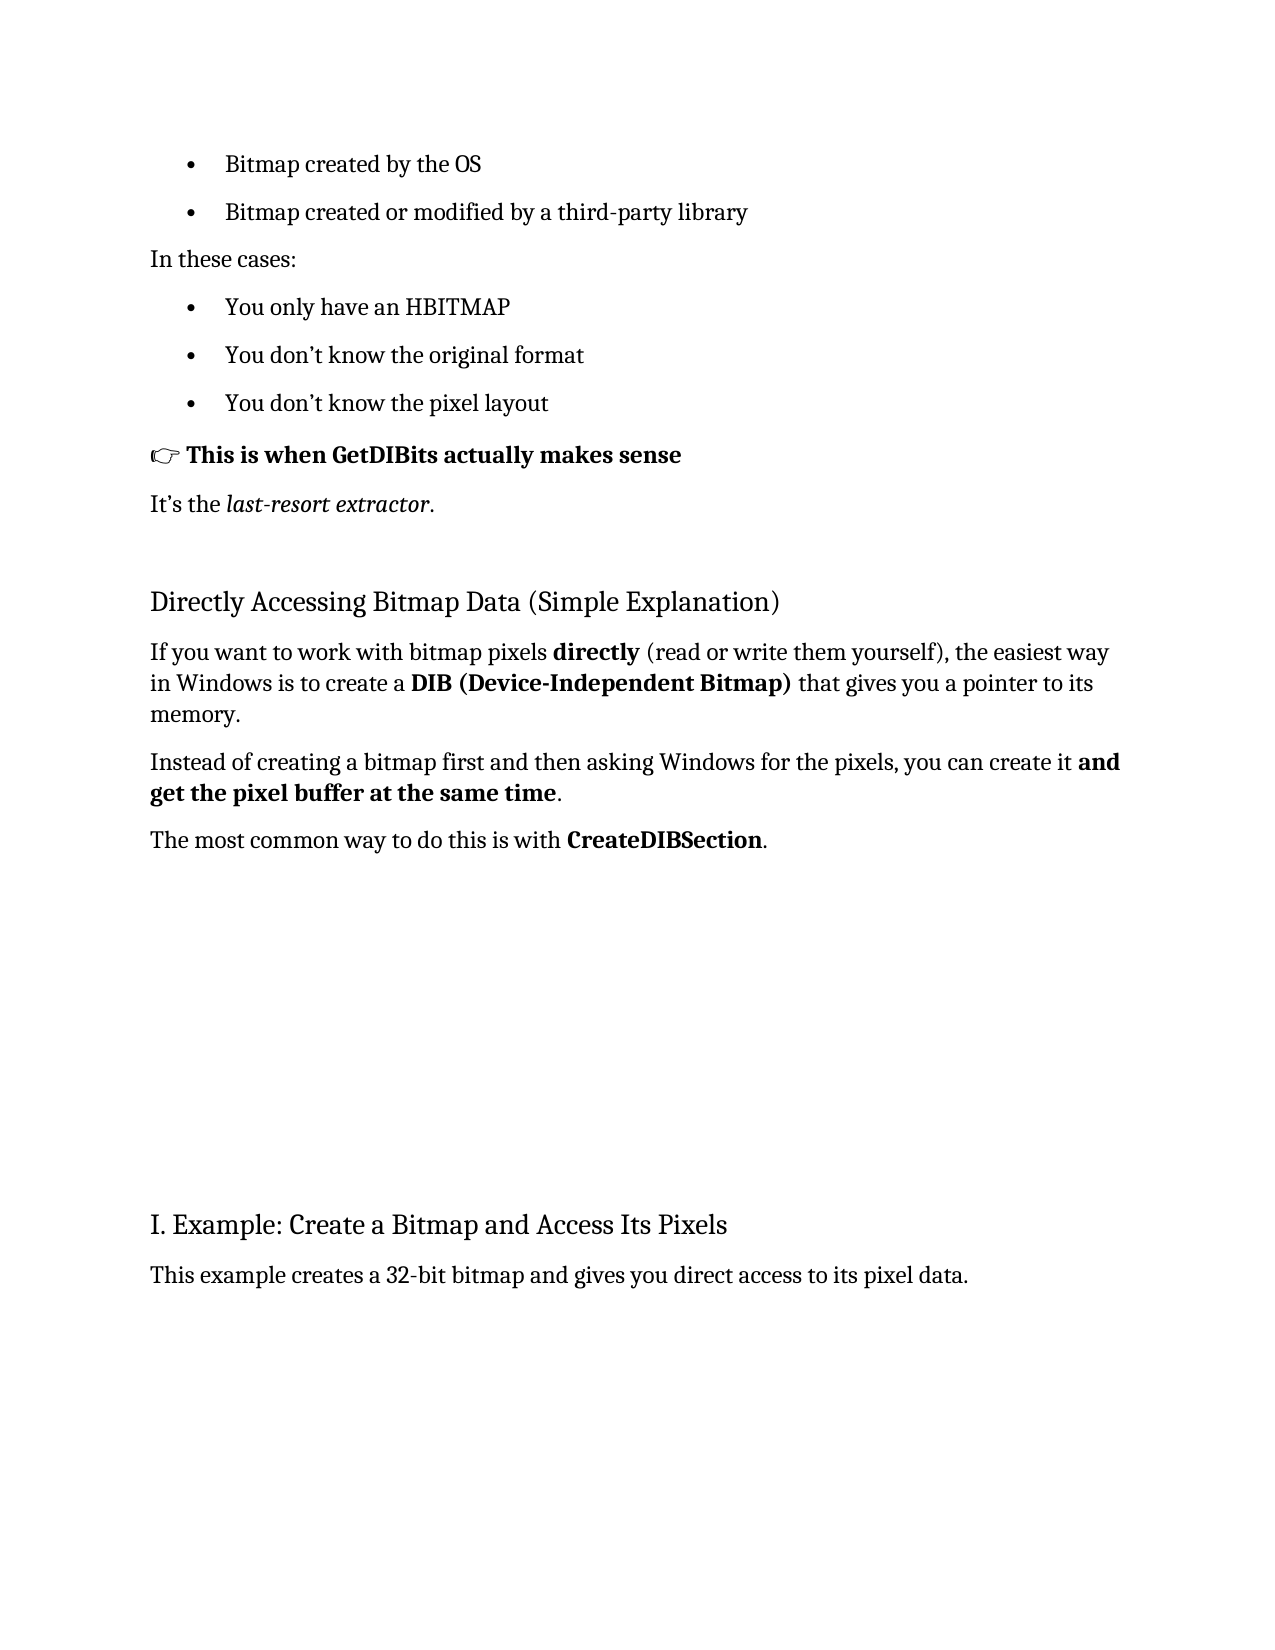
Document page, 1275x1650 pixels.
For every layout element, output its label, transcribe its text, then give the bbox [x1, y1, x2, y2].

text Directly Accessing Bitmap Data (Simple Explanation) [150, 585, 1125, 619]
text If you want to work with bitmap pixels directly (read or write them yourself), the easiest way in Windows is to create a DIB (Device-Independent Bitmap) that gives you a pointer to its memory. [150, 638, 1125, 729]
list You don’t know the original format [187, 341, 1125, 369]
list Bitmap created or modified by a third-party library [187, 198, 1125, 226]
list You don’t know the pixel layout [187, 388, 1125, 417]
text 👉 This is when GetDIBits actually makes sense [150, 436, 1125, 470]
text The most common way to do this is with CreateDIBSection. [150, 826, 1125, 855]
text It’s the last-resort extractor. [150, 490, 1125, 518]
text This example creates a 32-bit bitmap and gives you direct access to its pixel data. [150, 1261, 1125, 1290]
text Instead of creating a bitmap first and then asking Windows for the pixels, you can create it and get the pixel buffer at the same time. [150, 748, 1125, 807]
list Bitmap created by the OS [187, 150, 1125, 179]
text In these cases: [150, 245, 1125, 274]
list You only have an HBITMAP [187, 293, 1125, 322]
text I. Example: Create a Bitmap and Access Its Pixels [150, 1208, 1125, 1242]
